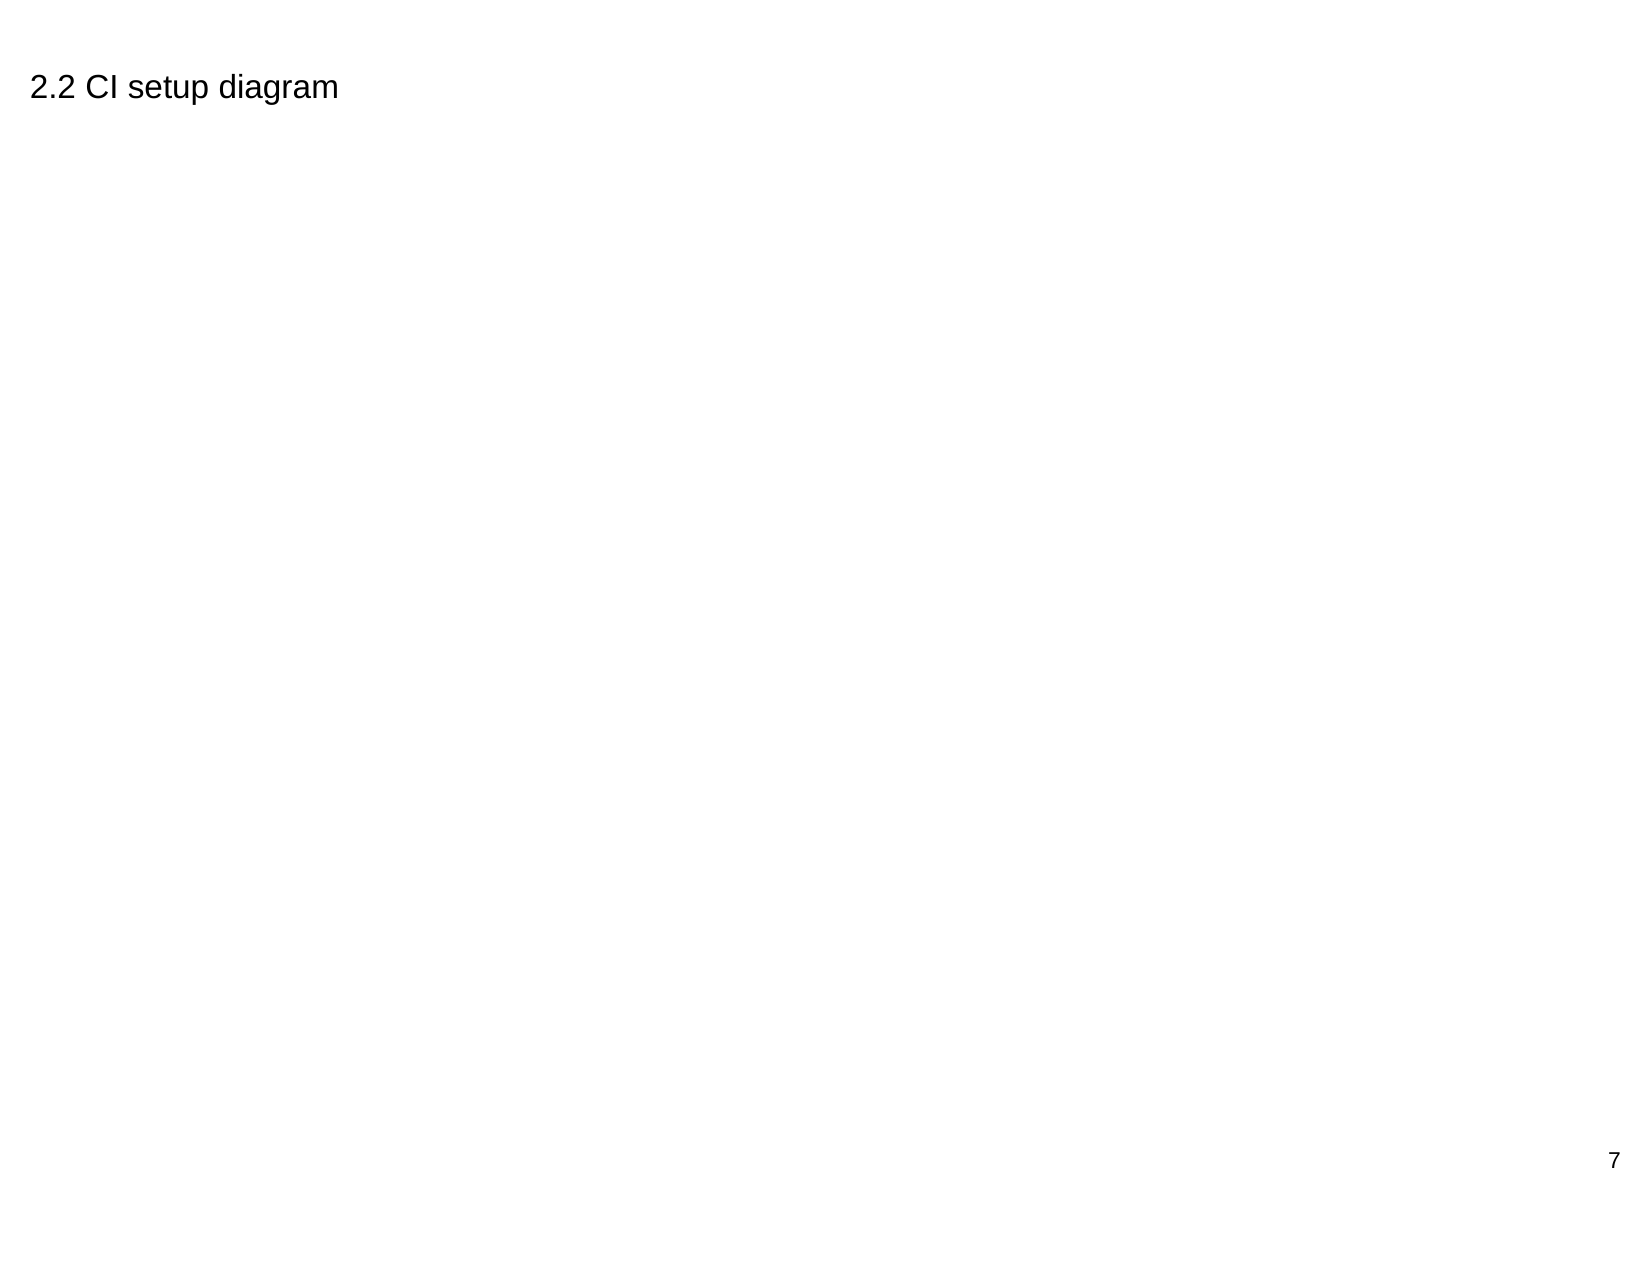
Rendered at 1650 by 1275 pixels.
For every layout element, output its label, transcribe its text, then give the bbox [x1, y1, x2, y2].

subtitle 2.2 CI setup diagram [29, 67, 1620, 106]
